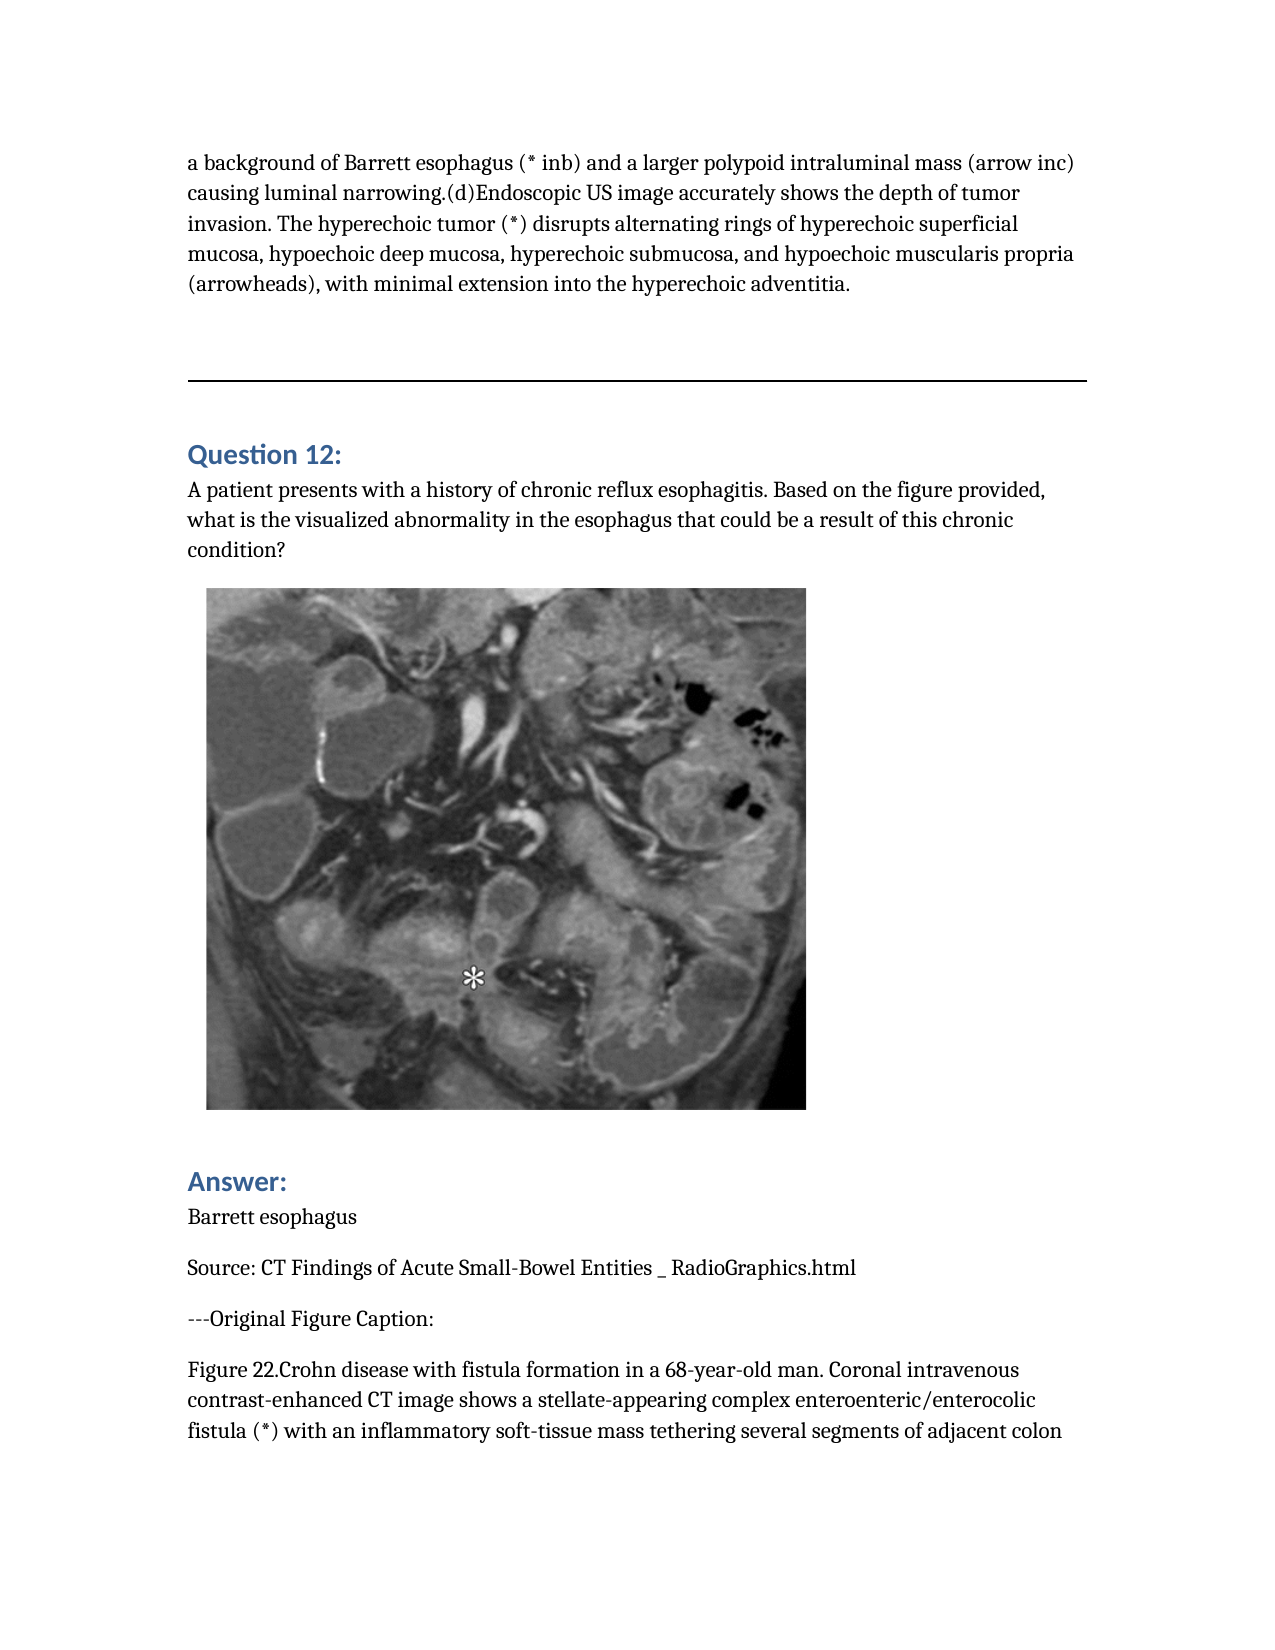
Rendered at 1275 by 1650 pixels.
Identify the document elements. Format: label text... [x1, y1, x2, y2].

text Source: CT Findings of Acute Small-Bowel Entities _ RadioGraphics.html [187, 1255, 1087, 1281]
text Barrett esophagus [187, 1204, 1087, 1230]
text A patient presents with a history of chronic reflux esophagitis. Based on the figure provided, what is the visualized abnormality in the esophagus that could be a result of this chronic condition? [187, 477, 1087, 564]
subtitle Answer: [187, 1163, 1087, 1199]
picture [206, 588, 807, 1110]
subtitle Question 12: [187, 436, 1087, 472]
text ---Original Figure Caption: [187, 1306, 1087, 1332]
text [187, 150, 1087, 297]
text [187, 1357, 1087, 1444]
